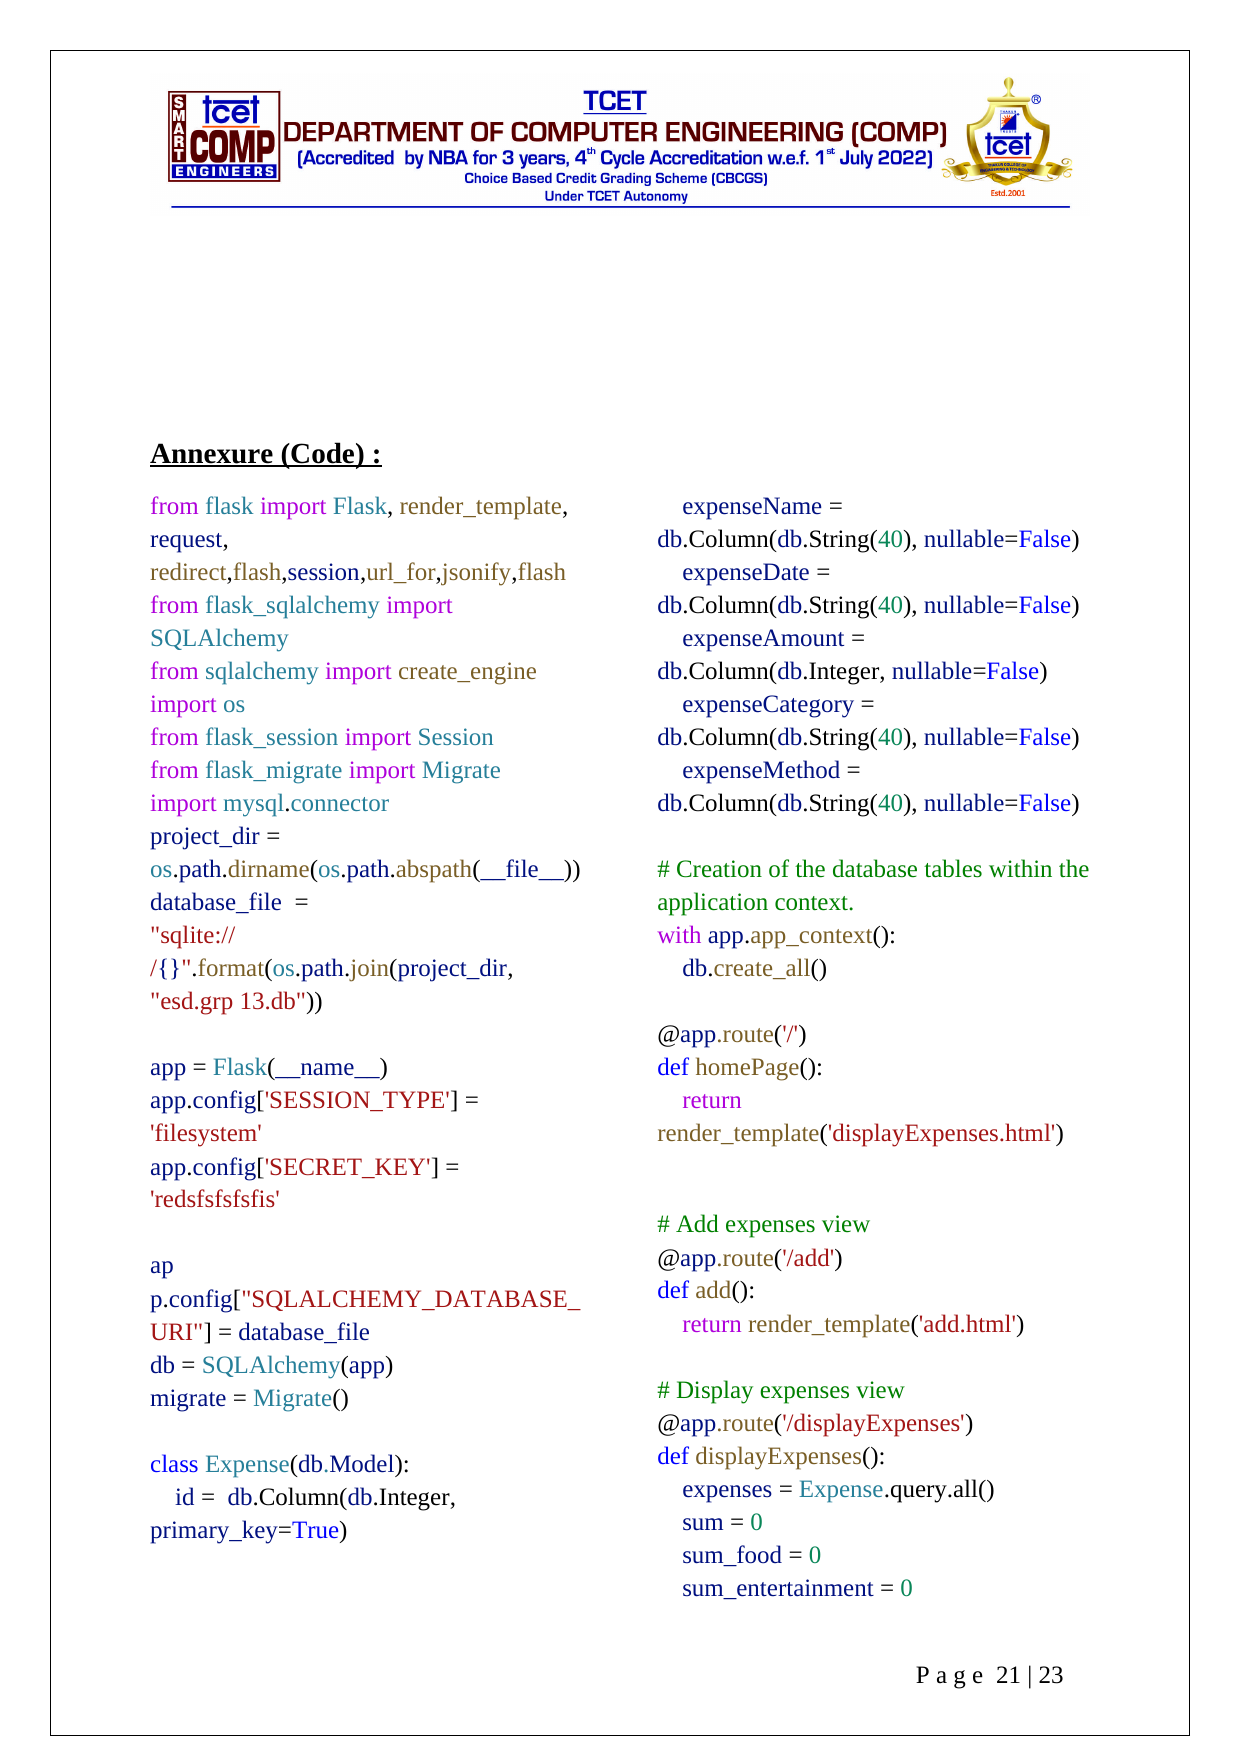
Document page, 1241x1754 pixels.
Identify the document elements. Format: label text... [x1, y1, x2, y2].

text migrate = Migrate() [150, 1383, 583, 1411]
text app.config['SECRET_KEY'] = 'redsfsfsfsfis' [150, 1152, 583, 1213]
text app.config["SQLALCHEMY_DATABASE_URI"] = database_file [150, 1251, 583, 1345]
text project_dir = os.path.dirname(os.path.abspath(__file__)) [150, 821, 583, 883]
text # Display expenses view [657, 1375, 1090, 1403]
text import os [150, 689, 583, 718]
text expenseMethod = db.Column(db.String(40), nullable=False) [657, 755, 1090, 817]
text from flask_session import Session [150, 722, 583, 751]
text expenses = Expense.query.all() [657, 1474, 1090, 1502]
text return render_template('displayExpenses.html') [657, 1086, 1090, 1147]
text db.create_all() [657, 953, 1090, 982]
text with app.app_context(): [657, 920, 1090, 949]
text def add(): [657, 1276, 1090, 1304]
text class Expense(db.Model): [150, 1449, 583, 1477]
text def homePage(): [657, 1052, 1090, 1081]
text app = Flask(__name__) [150, 1052, 583, 1081]
text sum_food = 0 [657, 1540, 1090, 1568]
text app.config['SESSION_TYPE'] = 'filesystem' [150, 1086, 583, 1147]
text from sqlalchemy import create_engine [150, 656, 583, 685]
text return render_template('add.html') [657, 1309, 1090, 1337]
text # Add expenses view [657, 1209, 1090, 1238]
picture [150, 73, 1091, 216]
text expenseCategory = db.Column(db.String(40), nullable=False) [657, 689, 1090, 751]
text Annexure (Code) : [150, 436, 1090, 469]
text import mysql.connector [150, 788, 583, 817]
text from flask_migrate import Migrate [150, 755, 583, 784]
text expenseName = db.Column(db.String(40), nullable=False) [657, 491, 1090, 553]
text id = db.Column(db.Integer, primary_key=True) [150, 1482, 583, 1543]
text @app.route('/displayExpenses') [657, 1408, 1090, 1436]
text from flask_sqlalchemy import SQLAlchemy [150, 590, 583, 652]
text @app.route('/') [657, 1019, 1090, 1048]
text db = SQLAlchemy(app) [150, 1350, 583, 1378]
text # Creation of the database tables within the application context. [657, 854, 1090, 916]
text expenseDate = db.Column(db.String(40), nullable=False) [657, 557, 1090, 619]
text from flask import Flask, render_template, request, redirect,flash,session,url_for,jsonify,flash [150, 491, 583, 586]
text sum_entertainment = 0 [657, 1573, 1090, 1602]
text sum = 0 [657, 1507, 1090, 1536]
text def displayExpenses(): [657, 1441, 1090, 1469]
text @app.route('/add') [657, 1243, 1090, 1271]
text database_file = "sqlite:///{}".format(os.path.join(project_dir, "esd.grp 13.db")) [150, 887, 583, 1015]
text expenseAmount = db.Column(db.Integer, nullable=False) [657, 623, 1090, 685]
